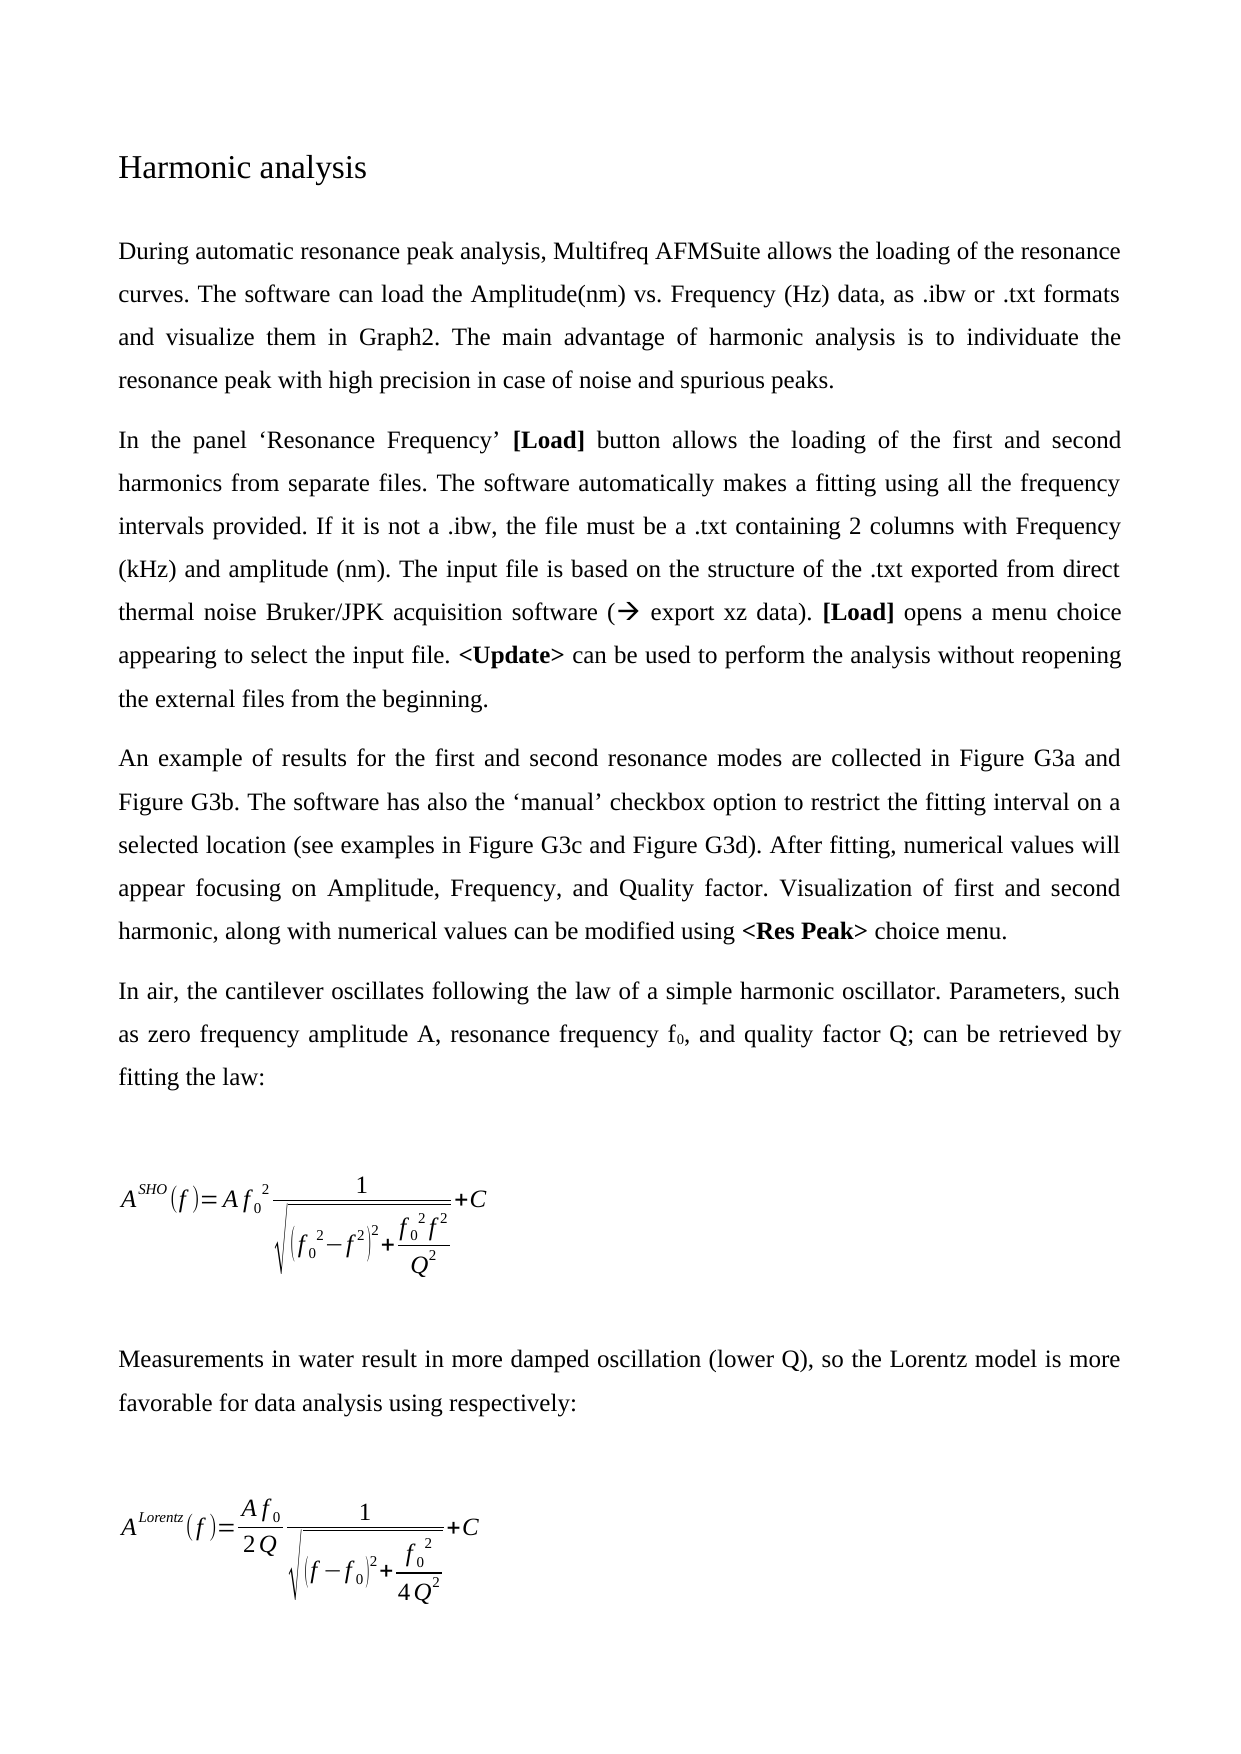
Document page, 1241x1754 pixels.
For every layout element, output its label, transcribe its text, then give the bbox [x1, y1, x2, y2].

text In the panel ‘Resonance Frequency’ [Load] button allows the loading of the first and second harmonics from separate files. The software automatically makes a fitting using all the frequency intervals provided. If it is not a .ibw, the file must be a .txt containing 2 columns with Frequency (kHz) and amplitude (nm). The input file is based on the structure of the .txt exported from direct thermal noise Bruker/JPK acquisition software ( export xz data). [Load] opens a menu choice appearing to select the input file. <Update> can be used to perform the analysis without reopening the external files from the beginning. [118, 425, 1122, 712]
text During automatic resonance peak analysis, Multifreq AFMSuite allows the loading of the resonance curves. The software can load the Amplitude(nm) vs. Frequency (Hz) data, as .ibw or .txt formats and visualize them in Graph2. The main advantage of harmonic analysis is to individuate the resonance peak with high precision in case of noise and spurious peaks. [118, 236, 1122, 394]
subtitle Harmonic analysis [118, 148, 1122, 186]
text An example of results for the first and second resonance modes are collected in Figure G3a and Figure G3b. The software has also the ‘manual’ checkbox option to restrict the fitting interval on a selected location (see examples in Figure G3c and Figure G3d). After fitting, numerical values will appear focusing on Amplitude, Frequency, and Quality factor. Visualization of first and second harmonic, along with numerical values can be modified using <Res Peak> choice menu. [118, 743, 1122, 945]
text In air, the cantilever oscillates following the law of a simple harmonic oscillator. Parameters, such as zero frequency amplitude A, resonance frequency f0, and quality factor Q; can be retrieved by fitting the law: [118, 976, 1122, 1091]
text Measurements in water result in more damped oscillation (lower Q), so the Lorentz model is more favorable for data analysis using respectively: [118, 1344, 1122, 1416]
